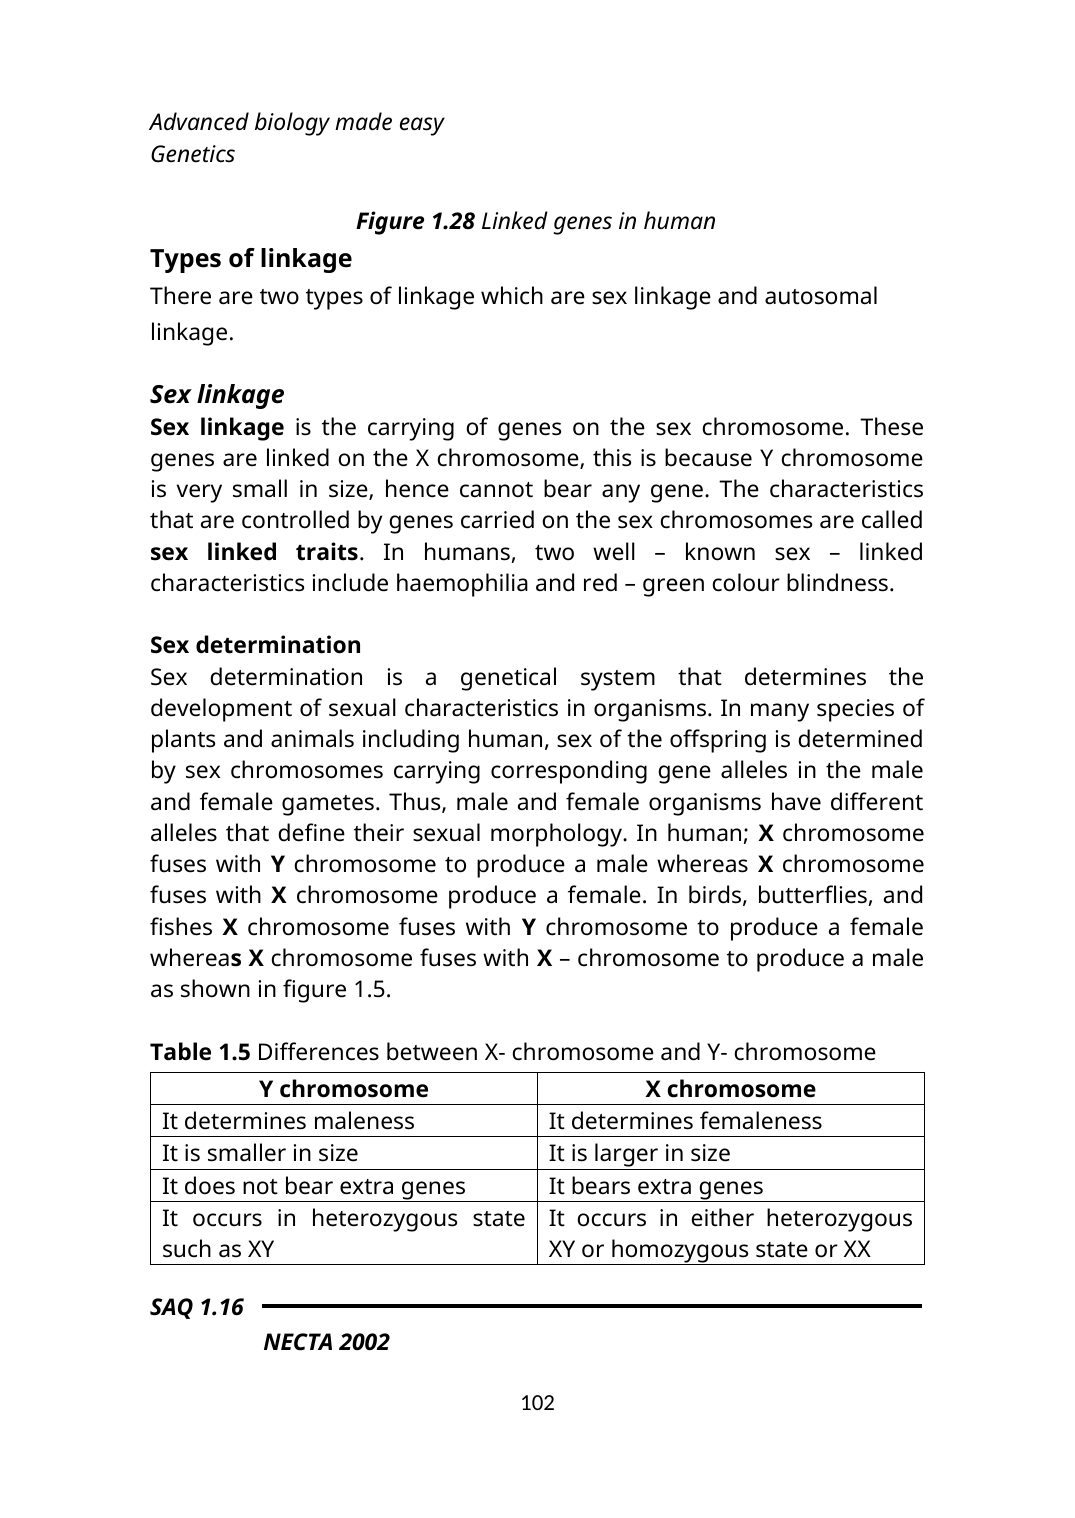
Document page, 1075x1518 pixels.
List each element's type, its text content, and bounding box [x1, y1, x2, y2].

text Figure 1.28 Linked genes in human [150, 205, 925, 236]
table_cell It occurs in heterozygous state such as XY [151, 1202, 537, 1264]
text Sex determination is a genetical system that determines the development of sexual characteristics in organisms. In many species of plants and animals including human, sex of the offspring is determined by sex chromosomes carrying corresponding gene alleles in the male and female gametes. Thus, male and female organisms have different alleles that define their sexual morphology. In human; X chromosome fuses with Y chromosome to produce a male whereas X chromosome fuses with X chromosome produce a female. In birds, butterflies, and fishes X chromosome fuses with Y chromosome to produce a female whereas X chromosome fuses with X – chromosome to produce a male as shown in figure 1.5. [150, 661, 925, 1004]
text SAQ 1.16 [150, 1290, 925, 1322]
table_header X chromosome [538, 1073, 924, 1104]
text Sex linkage [150, 377, 925, 411]
text NECTA 2002 [150, 1326, 925, 1358]
text There are two types of linkage which are sex linkage and autosomal linkage. [150, 280, 925, 347]
table_cell It determines maleness [151, 1105, 537, 1136]
text Types of linkage [150, 241, 925, 275]
text Sex linkage is the carrying of genes on the sex chromosome. These genes are linked on the X chromosome, this is because Y chromosome is very small in size, hence cannot bear any gene. The characteristics that are controlled by genes carried on the sex chromosomes are called sex linked traits. In humans, two well – known sex – linked characteristics include haemophilia and red – green colour blindness. [150, 411, 925, 598]
table_cell It is smaller in size [151, 1137, 537, 1168]
table_cell It determines femaleness [538, 1105, 924, 1136]
table_header Y chromosome [151, 1073, 537, 1104]
text Table 1.5 Differences between X- chromosome and Y- chromosome [150, 1036, 925, 1067]
table_cell It occurs in either heterozygous XY or homozygous state or XX [538, 1202, 924, 1264]
table_cell It bears extra genes [538, 1170, 924, 1201]
table_cell It is larger in size [538, 1137, 924, 1168]
text Sex determination [150, 629, 925, 661]
table_cell It does not bear extra genes [151, 1170, 537, 1201]
